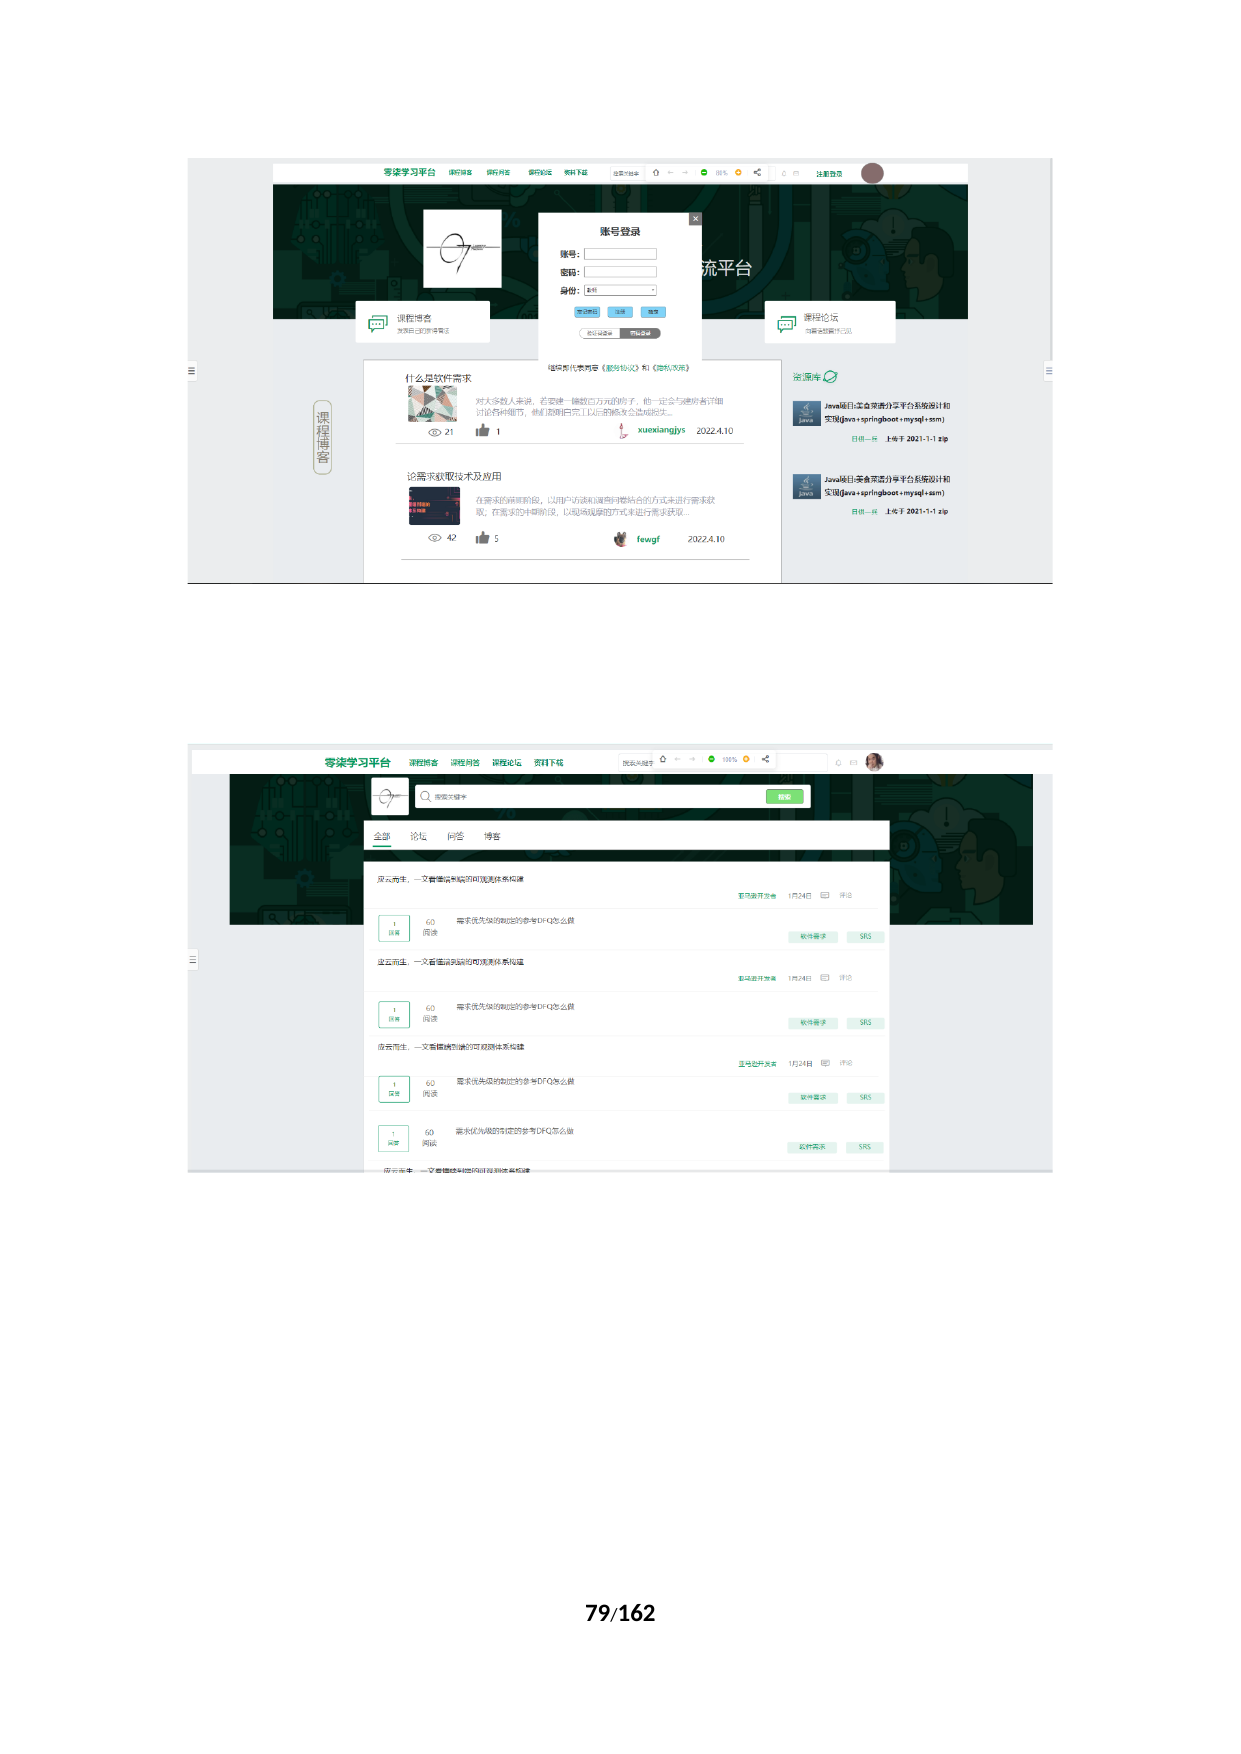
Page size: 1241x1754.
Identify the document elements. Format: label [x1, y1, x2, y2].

picture [187, 158, 1053, 584]
picture [187, 743, 1053, 1173]
